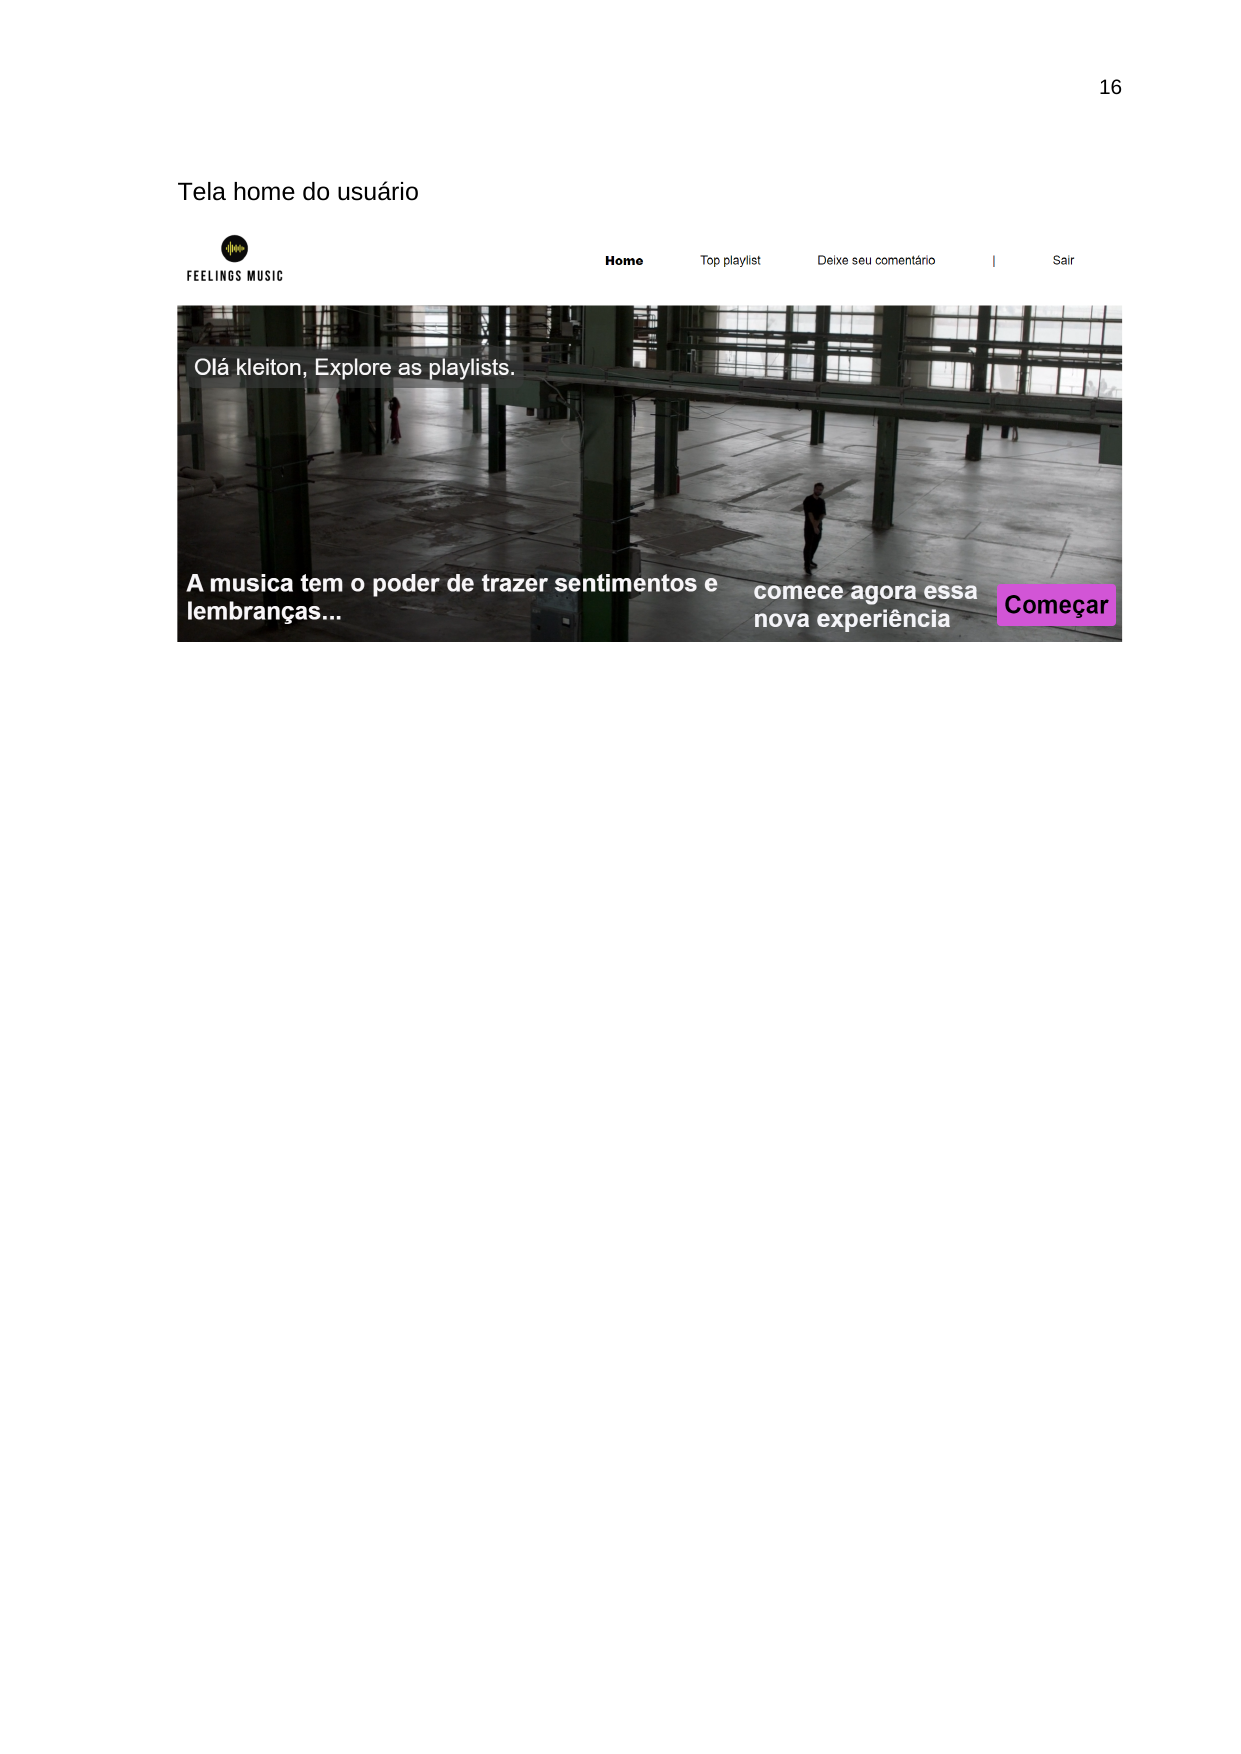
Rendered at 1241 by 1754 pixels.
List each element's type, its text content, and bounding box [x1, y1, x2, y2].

text Tela home do usuário [177, 177, 1122, 206]
picture [177, 220, 1123, 642]
